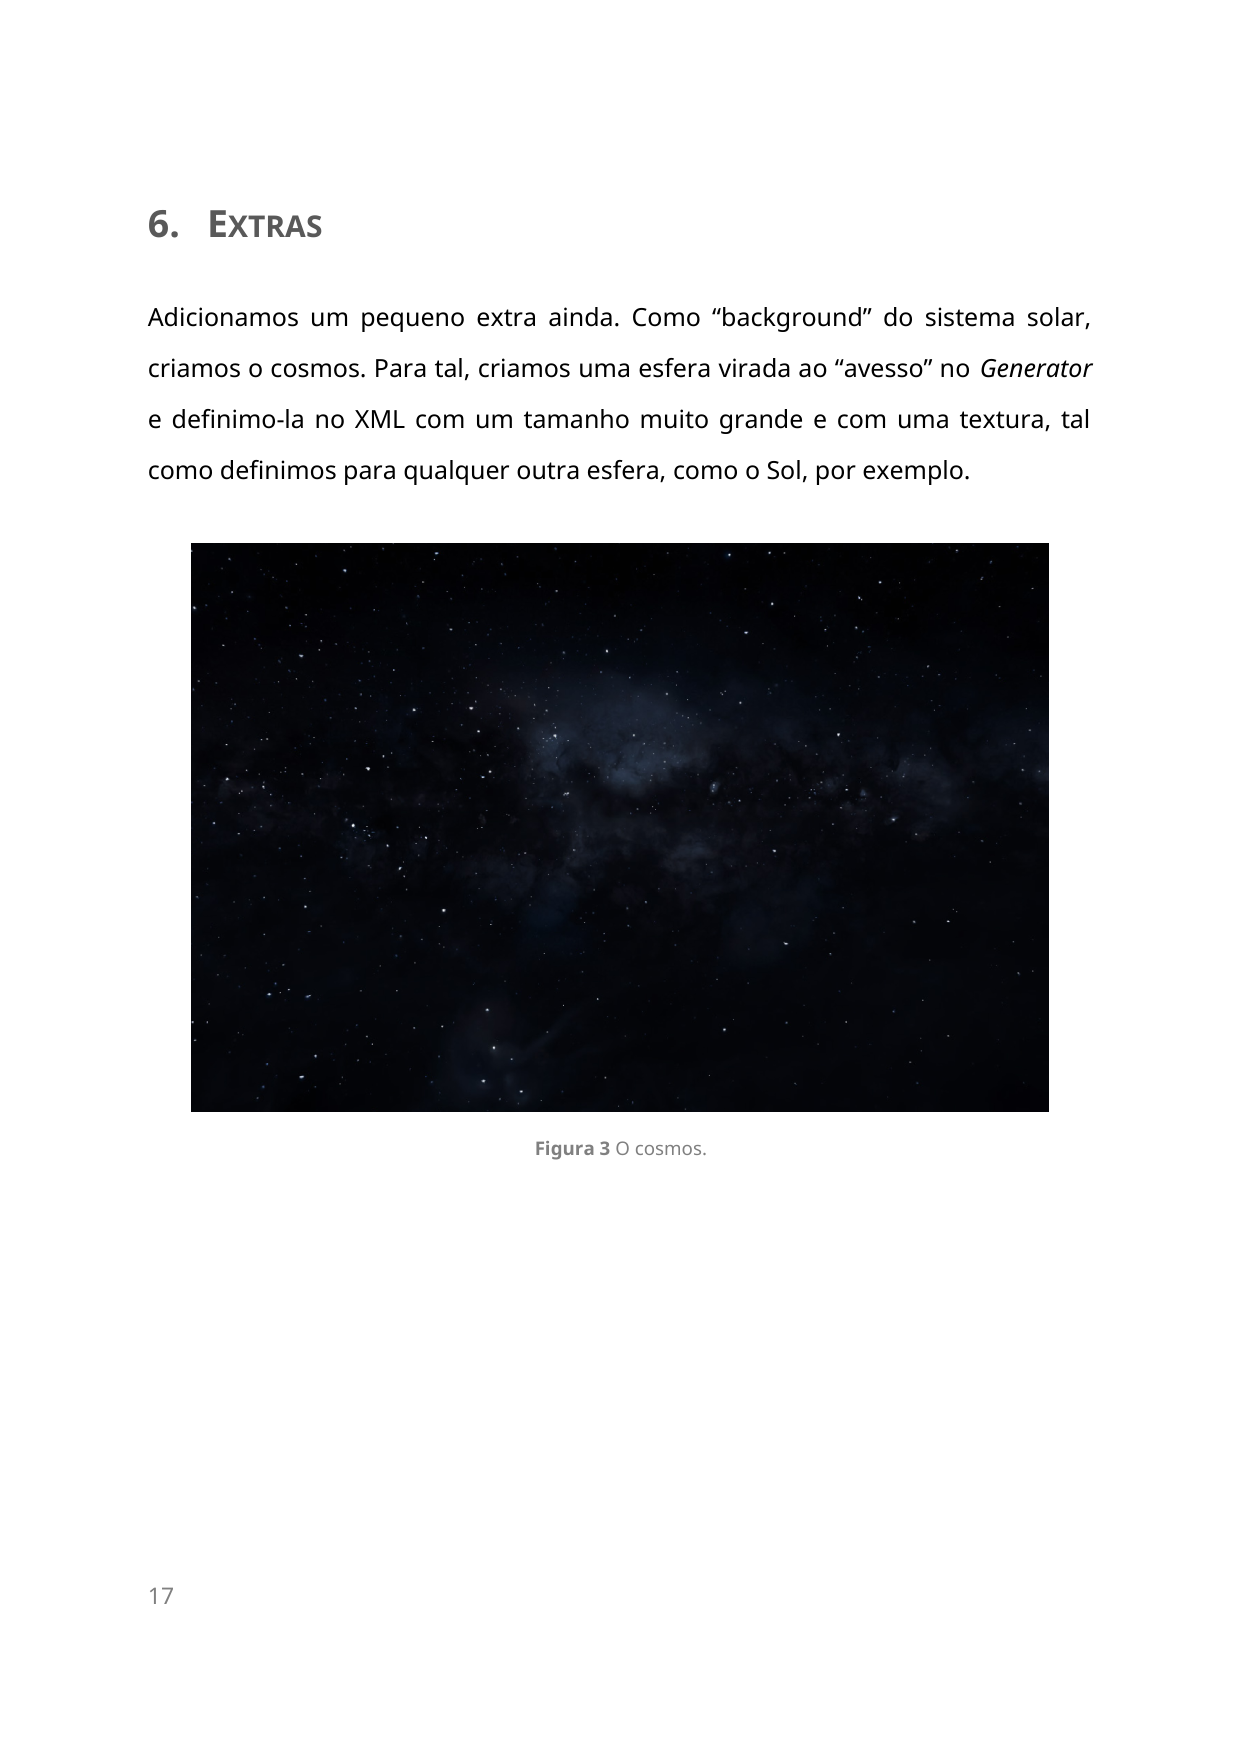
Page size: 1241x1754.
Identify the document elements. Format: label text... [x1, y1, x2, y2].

text Adicionamos um pequeno extra ainda. Como “background” do sistema solar, criamos o cosmos. Para tal, criamos uma esfera virada ao “avesso” no Generator e definimo-la no XML com um tamanho muito grande e com uma textura, tal como definimos para qualquer outra esfera, como o Sol, por exemplo. [148, 299, 1092, 486]
subtitle Extras [148, 198, 1092, 249]
picture [191, 543, 1049, 1112]
